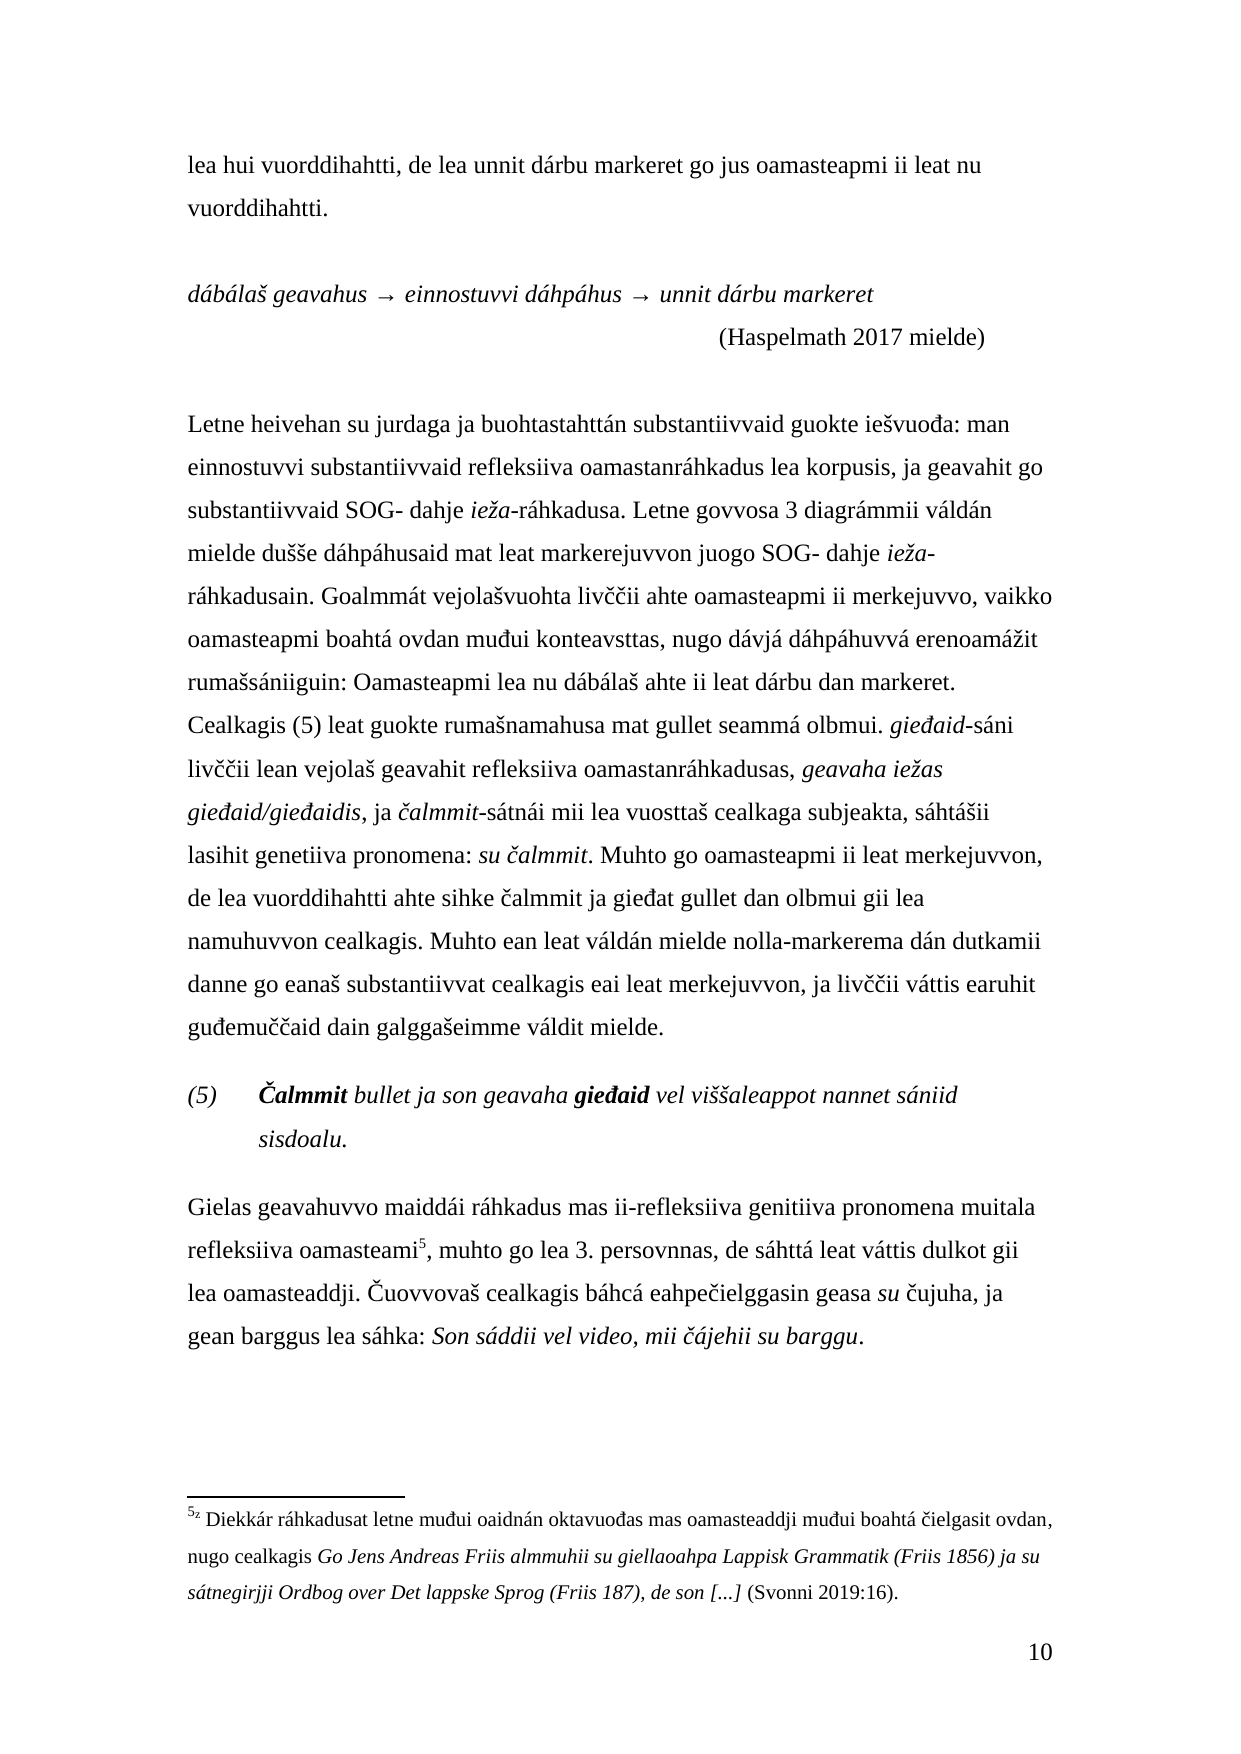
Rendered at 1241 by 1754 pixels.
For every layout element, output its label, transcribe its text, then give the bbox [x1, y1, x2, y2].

text dábálaš geavahus → einnostuvvi dáhpáhus → unnit dárbu markeret [187, 279, 1053, 308]
text Gielas geavahuvvo maiddái ráhkadus mas ii-refleksiiva genitiiva pronomena muitala refleksiiva oamasteami, muhto go lea 3. persovnnas, de sáhttá leat váttis dulkot gii lea oamasteaddji. Čuovvovaš cealkagis báhcá eahpečielggasin geasa su čujuha, ja gean barggus lea sáhka: Son sáddii vel video, mii čájehii su barggu. [187, 1192, 1053, 1350]
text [187, 150, 1053, 222]
text Letne heivehan su jurdaga ja buohtastahttán substantiivvaid guokte iešvuođa: man einnostuvvi substantiivvaid refleksiiva oamastanráhkadus lea korpusis, ja geavahit go substantiivvaid SOG- dahje ieža-ráhkadusa. Letne govvosa 3 diagrámmii váldán mielde dušše dáhpáhusaid mat leat markerejuvvon juogo SOG- dahje ieža-ráhkadusain. Goalmmát vejolašvuohta livččii ahte oamasteapmi ii merkejuvvo, vaikko oamasteapmi boahtá ovdan muđui konteavsttas, nugo dávjá dáhpáhuvvá erenoamážit rumašsániiguin: Oamasteapmi lea nu dábálaš ahte ii leat dárbu dan markeret. Cealkagis (5) leat guokte rumašnamahusa mat gullet seammá olbmui. gieđaid-sáni livččii lean vejolaš geavahit refleksiiva oamastanráhkadusas, geavaha iežas gieđaid/gieđaidis, ja čalmmit-sátnái mii lea vuosttaš cealkaga subjeakta, sáhtášii lasihit genetiiva pronomena: su čalmmit. Muhto go oamasteapmi ii leat merkejuvvon, de lea vuorddihahtti ahte sihke čalmmit ja gieđat gullet dan olbmui gii lea namuhuvvon cealkagis. Muhto ean leat váldán mielde nolla-markerema dán dutkamii danne go eanaš substantiivvat cealkagis eai leat merkejuvvon, ja livččii váttis earuhit guđemuččaid dain galggašeimme váldit mielde. [187, 409, 1053, 1041]
text (Haspelmath 2017 mielde) [187, 322, 1053, 351]
text Čalmmit bullet ja son geavaha gieđaid vel viššaleappot nannet sániid sisdoalu. [187, 1081, 1053, 1152]
